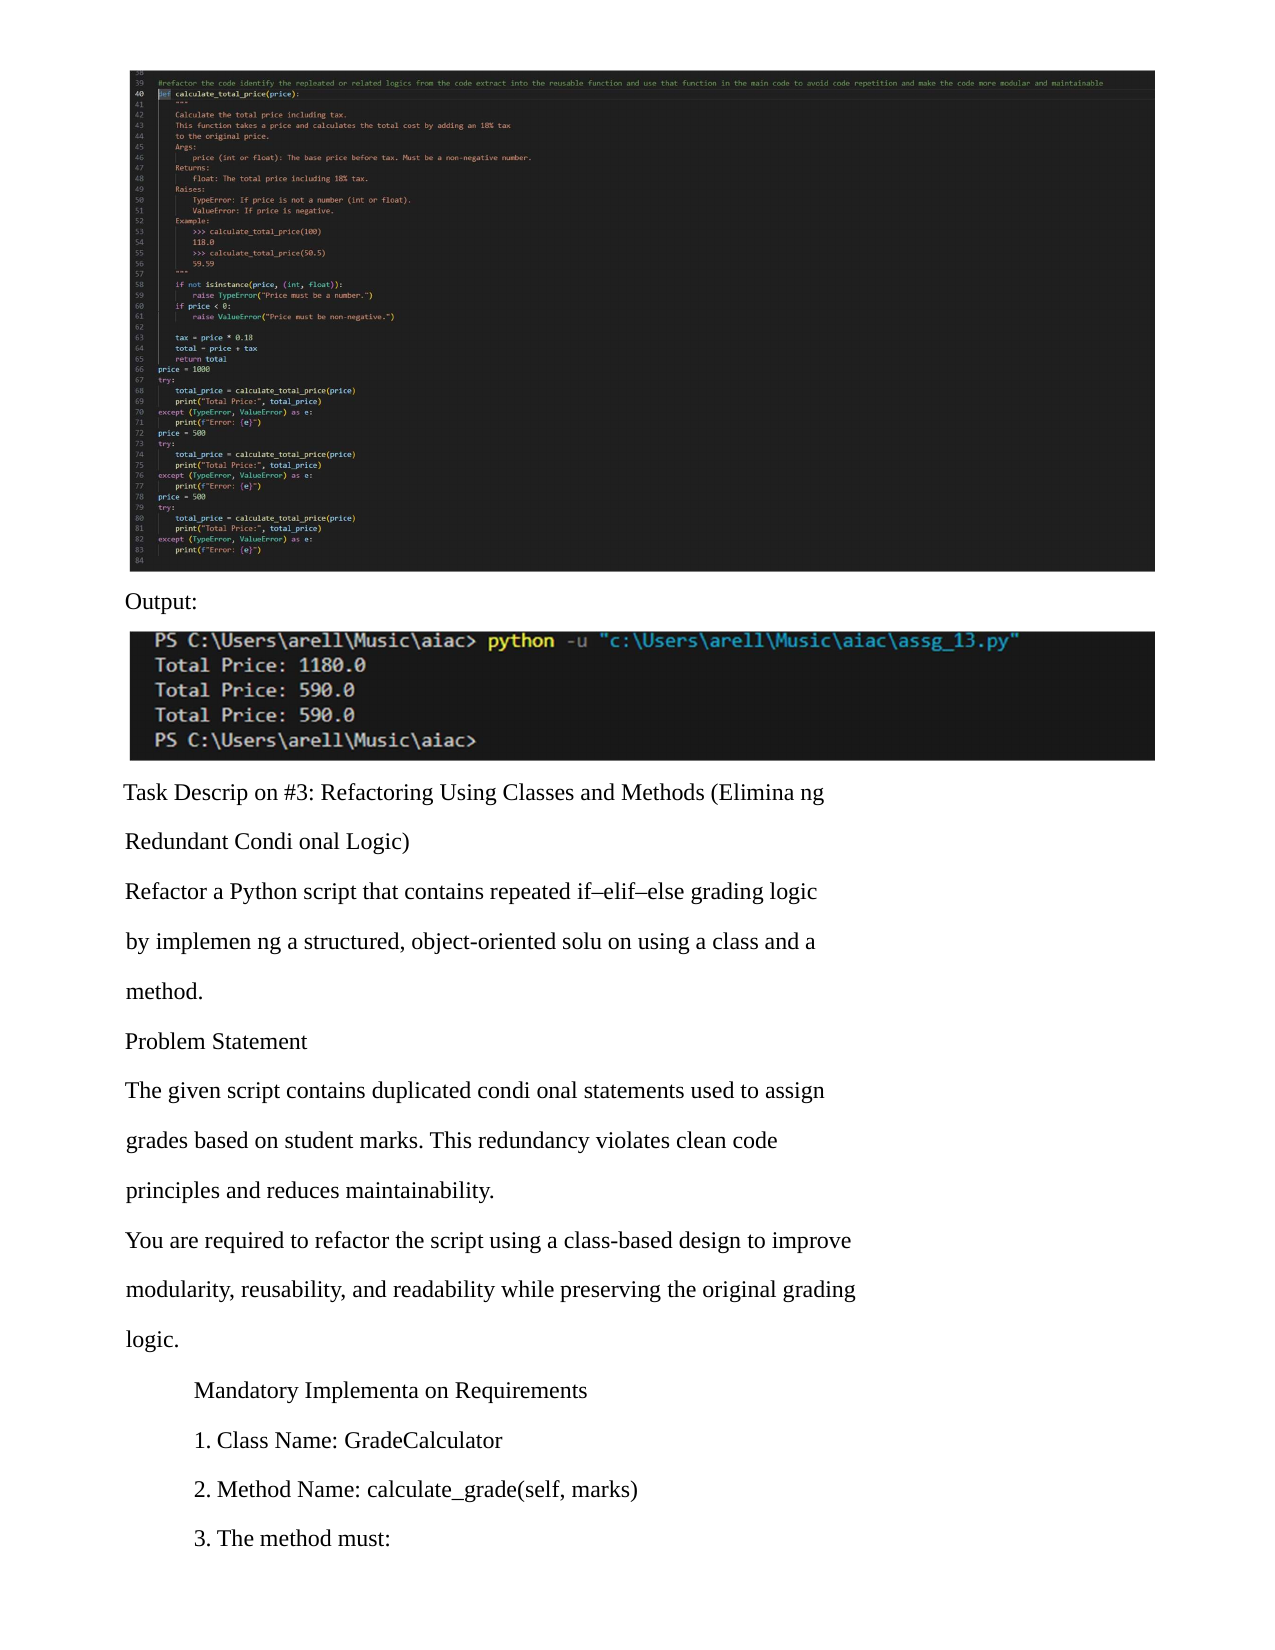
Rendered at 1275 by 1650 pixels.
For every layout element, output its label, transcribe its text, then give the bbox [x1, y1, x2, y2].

text Task Descrip on #3: Refactoring Using Classes and Methods (Elimina ng [123, 778, 1155, 806]
picture [129, 70, 1155, 572]
list Method Name: calculate_grade(self, marks) [193, 1475, 861, 1502]
text Problem Statement [124, 1027, 861, 1055]
list Class Name: GradeCalculator [193, 1426, 861, 1453]
list The method must: [193, 1524, 861, 1552]
text Output: [124, 587, 861, 614]
picture [129, 631, 1155, 761]
text Refactor a Python script that contains repeated if–elif–else grading logic by implemen ng a structured, object-oriented solu on using a class and a method. [124, 877, 837, 1005]
text Mandatory Implementa on Requirements [193, 1376, 861, 1404]
text Redundant Condi onal Logic) [124, 827, 861, 855]
text You are required to refactor the script using a class-based design to improve modularity, reusability, and readability while preserving the original grading logic. [124, 1226, 861, 1353]
text The given script contains duplicated condi onal statements used to assign grades based on student marks. This redundancy violates clean code principles and reduces maintainability. [124, 1077, 861, 1203]
